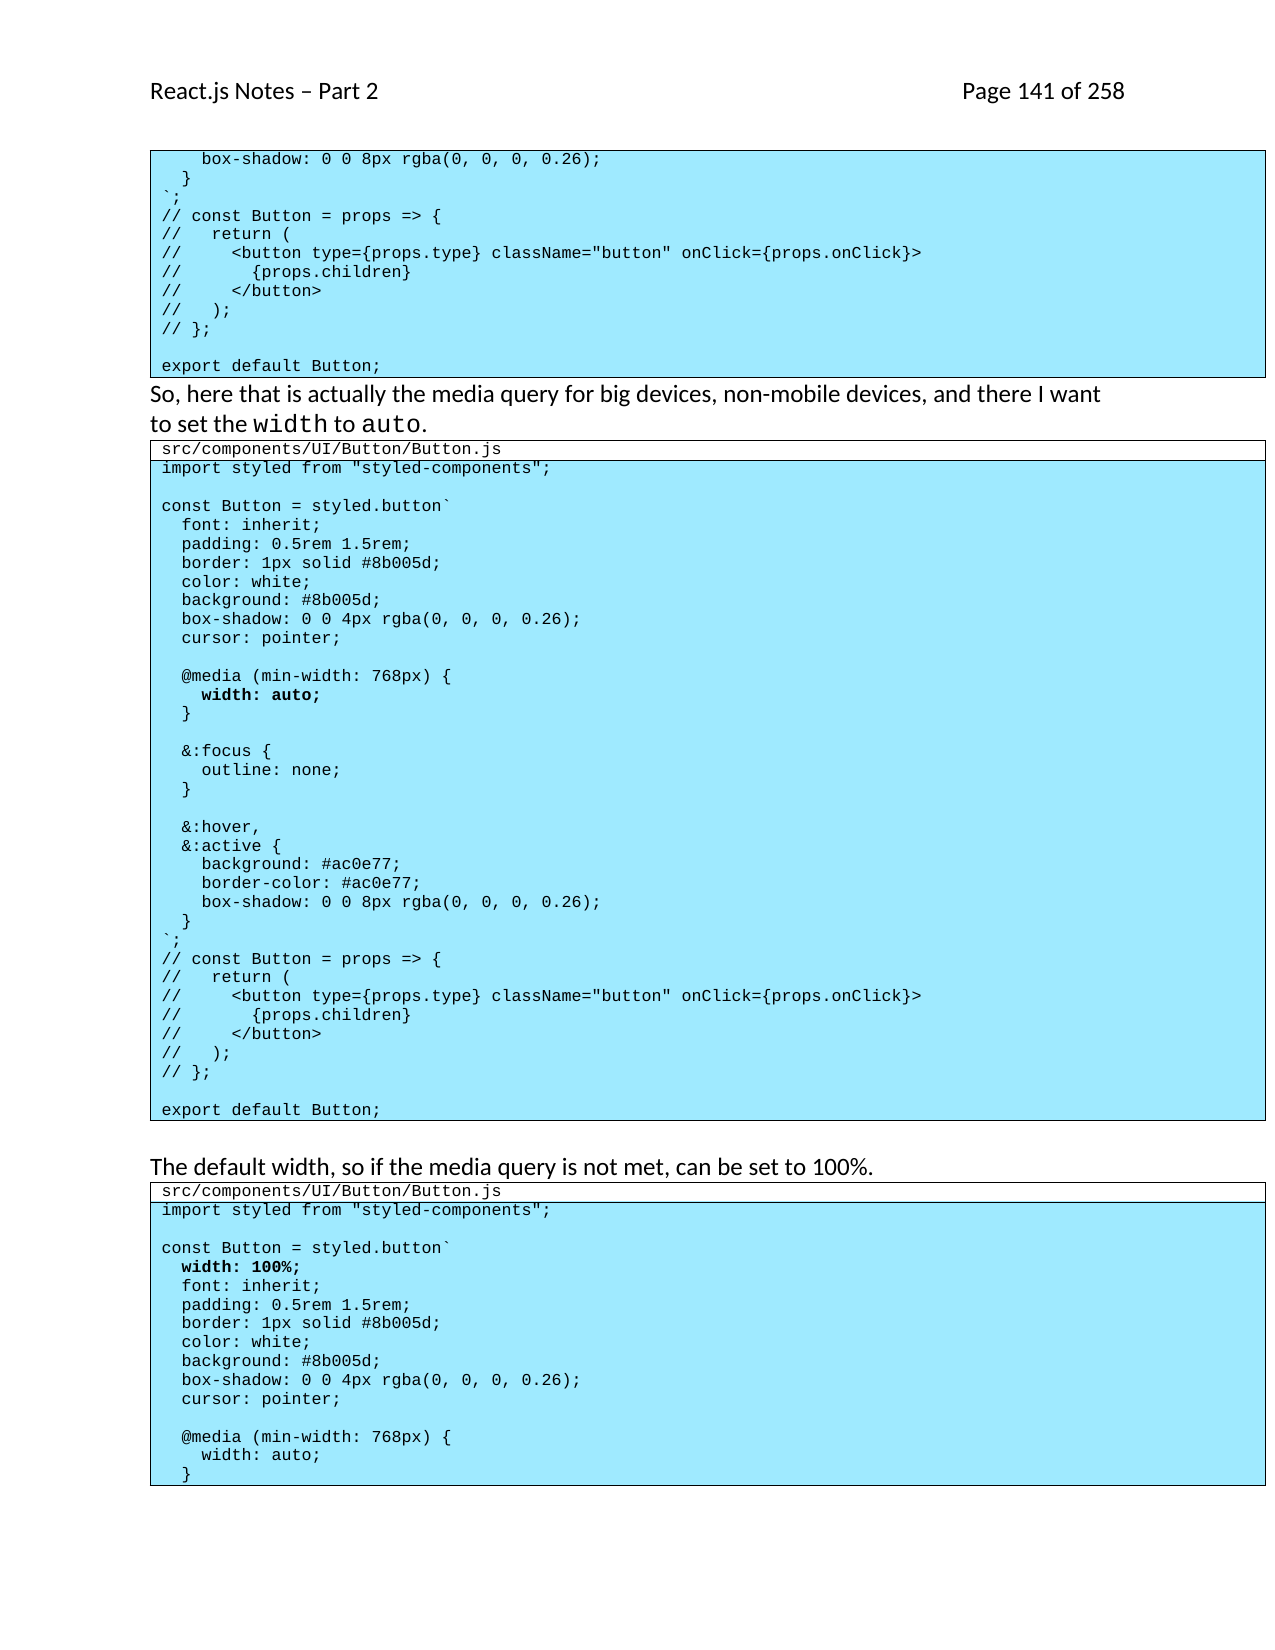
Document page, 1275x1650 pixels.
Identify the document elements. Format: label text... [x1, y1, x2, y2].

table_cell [151, 151, 1265, 377]
text So, here that is actually the media query for big devices, non-mobile devices, and there I want to set the width to auto. [150, 378, 1125, 440]
table_header src/components/UI/Button/Button.js [151, 441, 1265, 459]
text The default width, so if the media query is not met, can be set to 100%. [150, 1151, 1125, 1182]
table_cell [151, 1203, 1265, 1485]
table_cell import styled from "styled-components"; const Button = styled.button` font: inherit; padding: 0.5rem 1.5rem; border: 1px solid #8b005d; color: white; background: #8b005d; box-shadow: 0 0 4px rgba(0, 0, 0, 0.26); cursor: pointer; @media (min-width: 768px) { width: auto; } &:focus { outline: none; } &:hover, &:active { background: #ac0e77; border-color: #ac0e77; box-shadow: 0 0 8px rgba(0, 0, 0, 0.26); } `; // const Button = props => { // return ( // <button type={props.type} className="button" onClick={props.onClick}> // {props.children} // </button> // ); // }; export default Button; [151, 461, 1265, 1120]
table_header src/components/UI/Button/Button.js [151, 1183, 1265, 1201]
